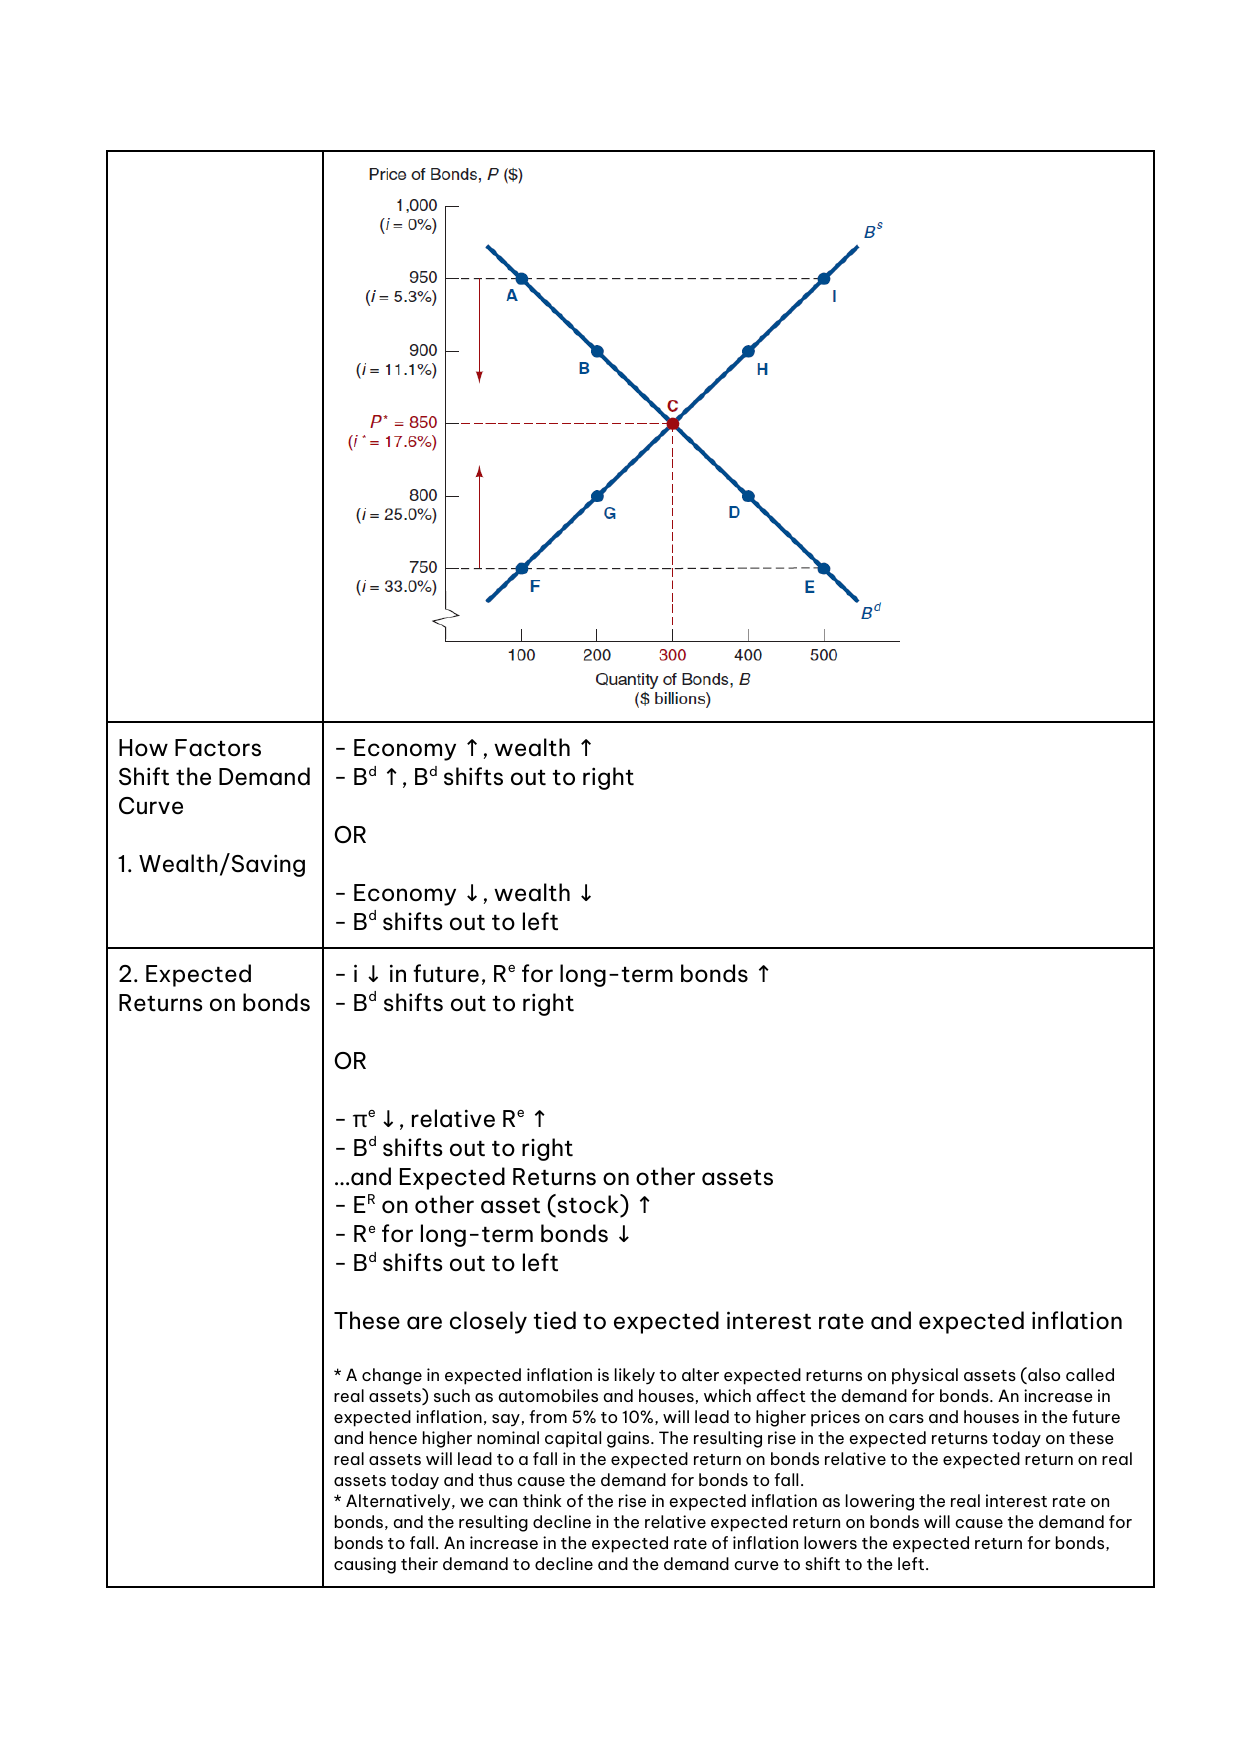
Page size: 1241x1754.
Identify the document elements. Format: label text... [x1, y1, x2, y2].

table_cell - i ↓ in future, Re for long-term bonds ↑ - Bd shifts out to right OR - πe ↓, relative Re ↑ - Bd shifts out to right …and Expected Returns on other assets - ER on other asset (stock) ↑ - Re for long-term bonds ↓ - Bd shifts out to left These are closely tied to expected interest rate and expected inflation * A change in expected inflation is likely to alter expected returns on physical assets (also called real assets) such as automobiles and houses, which affect the demand for bonds. An increase in expected inflation, say, from 5% to 10%, will lead to higher prices on cars and houses in the future and hence higher nominal capital gains. The resulting rise in the expected returns today on these real assets will lead to a fall in the expected return on bonds relative to the expected return on real assets today and thus cause the demand for bonds to fall. * Alternatively, we can think of the rise in expected inflation as lowering the real interest rate on bonds, and the resulting decline in the relative expected return on bonds will cause the demand for bonds to fall. An increase in the expected rate of inflation lowers the expected return for bonds, causing their demand to decline and the demand curve to shift to the left. [324, 949, 1153, 1586]
table_cell How Factors Shift the Demand Curve 1. Wealth/Saving [108, 723, 322, 947]
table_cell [324, 152, 1153, 721]
table_cell 2. Expected Returns on bonds [108, 949, 322, 1586]
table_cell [108, 152, 322, 721]
table_cell - Economy ↑, wealth ↑ - Bd ↑, Bd shifts out to right OR - Economy ↓, wealth ↓ - Bd shifts out to left [324, 723, 1153, 947]
picture [333, 162, 912, 711]
